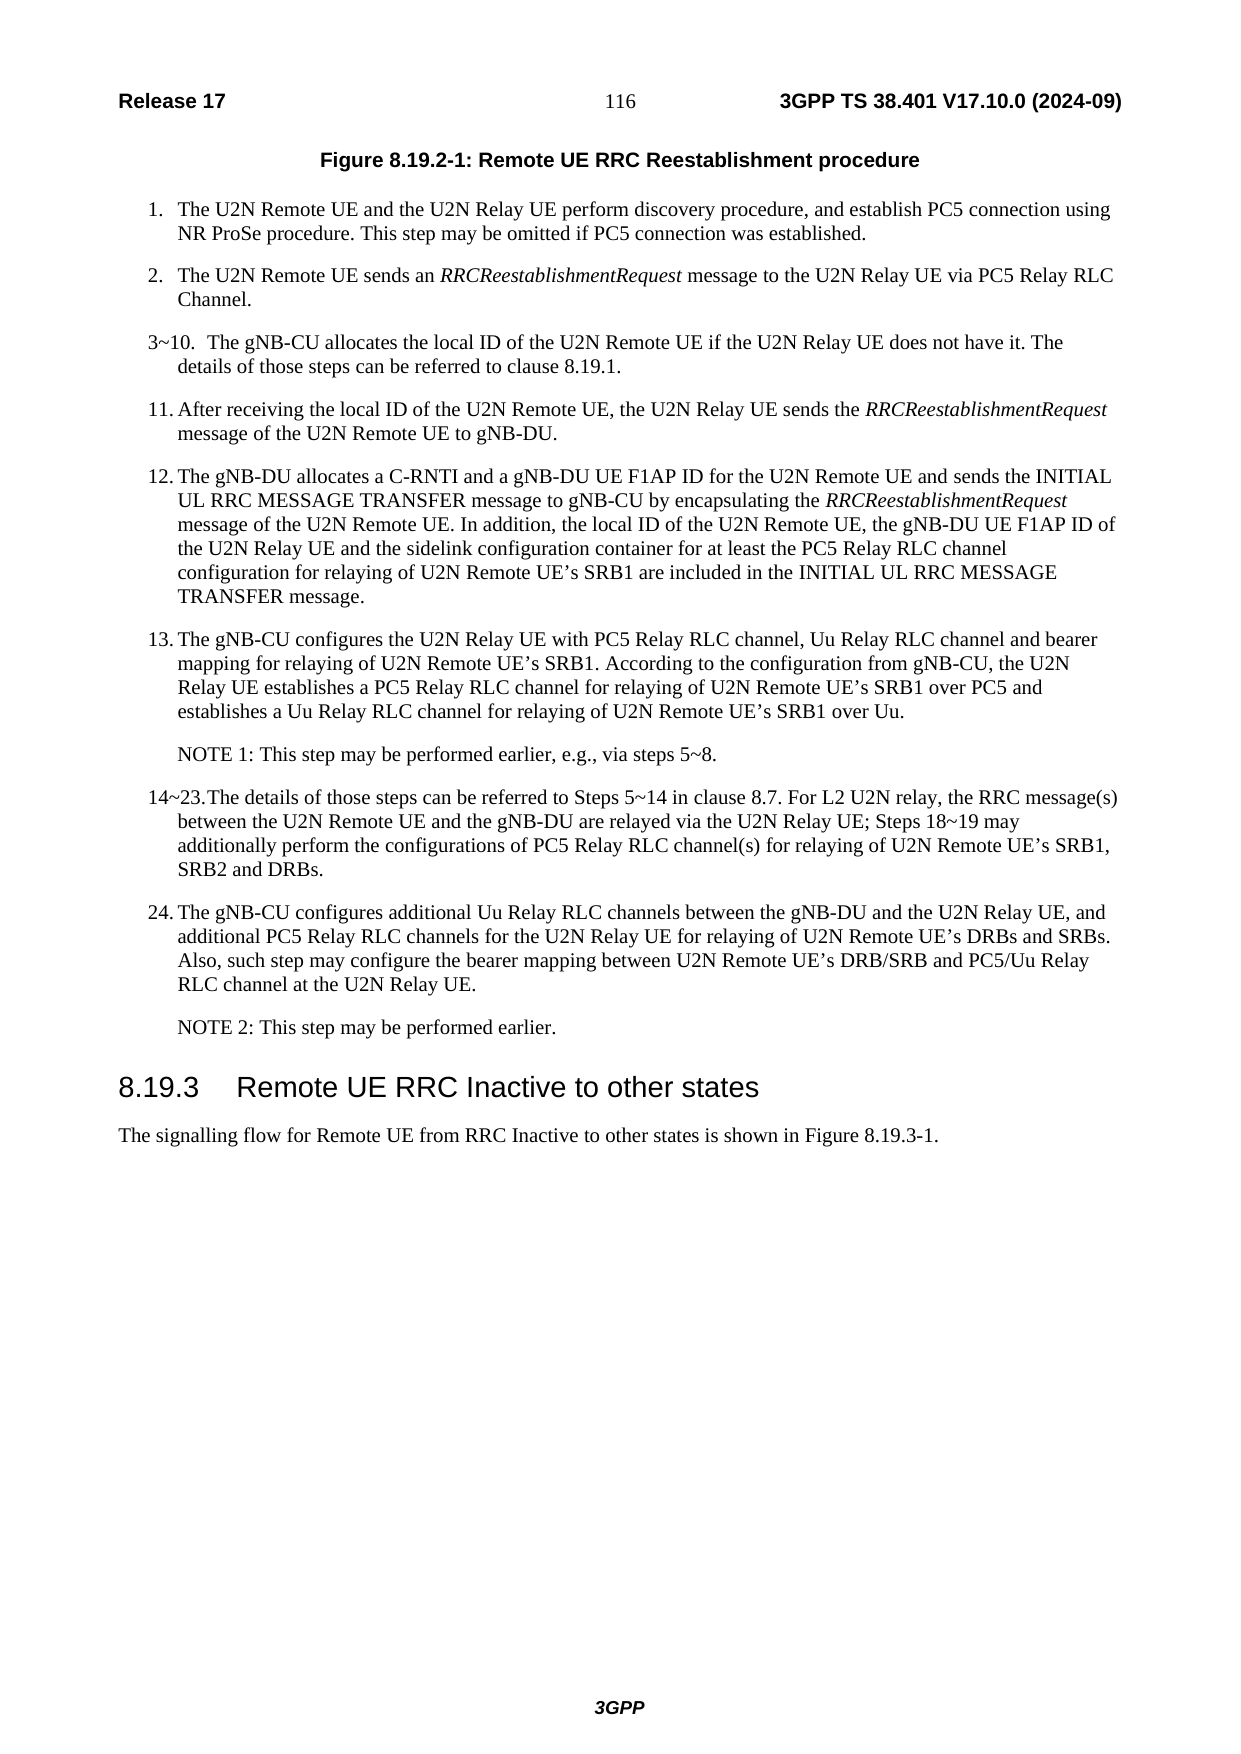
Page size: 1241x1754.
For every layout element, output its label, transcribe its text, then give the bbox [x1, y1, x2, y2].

text NOTE 1: This step may be performed earlier, e.g., via steps 5~8. [177, 742, 1122, 766]
text 13. The gNB-CU configures the U2N Relay UE with PC5 Relay RLC channel, Uu Relay RLC channel and bearer mapping for relaying of U2N Remote UE’s SRB1. According to the configuration from gNB-CU, the U2N Relay UE establishes a PC5 Relay RLC channel for relaying of U2N Remote UE’s SRB1 over PC5 and establishes a Uu Relay RLC channel for relaying of U2N Remote UE’s SRB1 over Uu. [148, 627, 1122, 723]
text NOTE 2: This step may be performed earlier. [177, 1015, 1122, 1039]
subtitle 8.19.3 Remote UE RRC Inactive to other states [118, 1070, 1122, 1104]
text 3~10. The gNB-CU allocates the local ID of the U2N Remote UE if the U2N Relay UE does not have it. The details of those steps can be referred to clause 8.19.1. [148, 330, 1122, 378]
text 11. After receiving the local ID of the U2N Remote UE, the U2N Relay UE sends the RRCReestablishmentRequest message of the U2N Remote UE to gNB-DU. [148, 397, 1122, 445]
text 2. The U2N Remote UE sends an RRCReestablishmentRequest message to the U2N Relay UE via PC5 Relay RLC Channel. [148, 263, 1122, 311]
text The signalling flow for Remote UE from RRC Inactive to other states is shown in Figure 8.19.3-1. [118, 1122, 1122, 1147]
text 14~23. The details of those steps can be referred to Steps 5~14 in clause 8.7. For L2 U2N relay, the RRC message(s) between the U2N Remote UE and the gNB-DU are relayed via the U2N Relay UE; Steps 18~19 may additionally perform the configurations of PC5 Relay RLC channel(s) for relaying of U2N Remote UE’s SRB1, SRB2 and DRBs. [148, 785, 1122, 881]
text Figure 8.19.2-1: Remote UE RRC Reestablishment procedure [118, 147, 1122, 171]
text 1. The U2N Remote UE and the U2N Relay UE perform discovery procedure, and establish PC5 connection using NR ProSe procedure. This step may be omitted if PC5 connection was established. [148, 196, 1122, 244]
text 24. The gNB-CU configures additional Uu Relay RLC channels between the gNB-DU and the U2N Relay UE, and additional PC5 Relay RLC channels for the U2N Relay UE for relaying of U2N Remote UE’s DRBs and SRBs. Also, such step may configure the bearer mapping between U2N Remote UE’s DRB/SRB and PC5/Uu Relay RLC channel at the U2N Relay UE. [148, 900, 1122, 996]
text 12. The gNB-DU allocates a C-RNTI and a gNB-DU UE F1AP ID for the U2N Remote UE and sends the INITIAL UL RRC MESSAGE TRANSFER message to gNB-CU by encapsulating the RRCReestablishmentRequest message of the U2N Remote UE. In addition, the local ID of the U2N Remote UE, the gNB-DU UE F1AP ID of the U2N Relay UE and the sidelink configuration container for at least the PC5 Relay RLC channel configuration for relaying of U2N Remote UE’s SRB1 are included in the INITIAL UL RRC MESSAGE TRANSFER message. [148, 464, 1122, 608]
